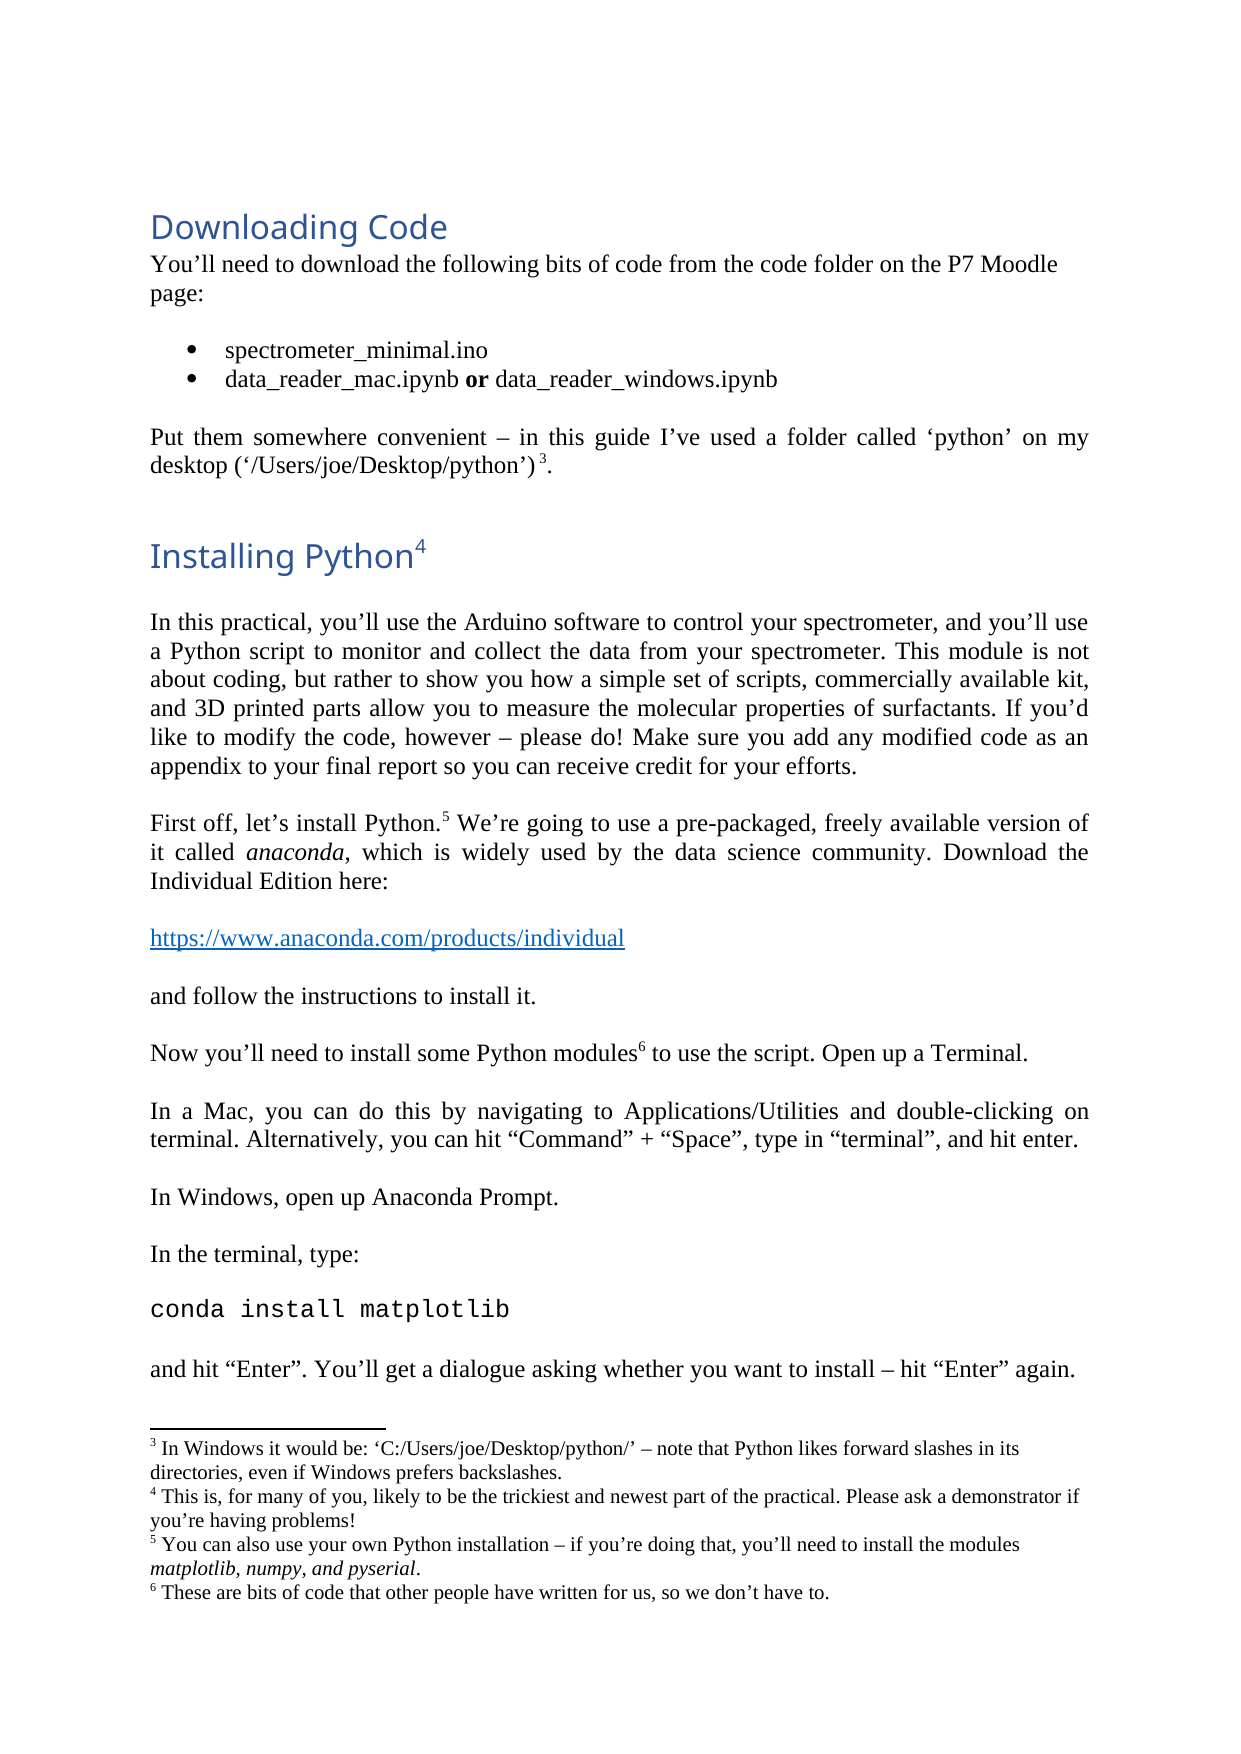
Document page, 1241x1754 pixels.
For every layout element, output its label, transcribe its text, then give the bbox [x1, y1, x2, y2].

text You’ll need to download the following bits of code from the code folder on the P7 Moodle page: [150, 249, 1090, 307]
subtitle Installing Python [150, 533, 1090, 578]
text In this practical, you’ll use the Arduino software to control your spectrometer, and you’ll use a Python script to monitor and collect the data from your spectrometer. This module is not about coding, but rather to show you how a simple set of scripts, commercially available kit, and 3D printed parts allow you to measure the molecular properties of surfactants. If you’d like to modify the code, however – please do! Make sure you add any modified code as an appendix to your final report so you can receive credit for your efforts. [150, 607, 1090, 779]
text In the terminal, type: [150, 1239, 1090, 1268]
list data_reader_mac.ipynb or data_reader_windows.ipynb [187, 364, 1090, 393]
text Put them somewhere convenient – in this guide I’ve used a folder called ‘python’ on my desktop (‘/Users/joe/Desktop/python’) . [150, 422, 1090, 479]
text and hit “Enter”. You’ll get a dialogue asking whether you want to install – hit “Enter” again. [150, 1354, 1090, 1383]
text Now you’ll need to install some Python modules to use the script. Open up a Terminal. [150, 1038, 1090, 1067]
text In a Mac, you can do this by navigating to Applications/Utilities and double-clicking on terminal. Alternatively, you can hit “Command” + “Space”, type in “terminal”, and hit enter. [150, 1096, 1090, 1153]
text In Windows, open up Anaconda Prompt. [150, 1182, 1090, 1211]
text First off, let’s install Python. We’re going to use a pre-packaged, freely available version of it called anaconda, which is widely used by the data science community. Download the Individual Edition here: [150, 808, 1090, 894]
text https://www.anaconda.com/products/individual [150, 923, 1090, 952]
text conda install matplotlib [150, 1297, 1090, 1325]
text and follow the instructions to install it. [150, 981, 1090, 1009]
subtitle Downloading Code [150, 204, 1090, 249]
list spectrometer_minimal.ino [187, 335, 1090, 364]
